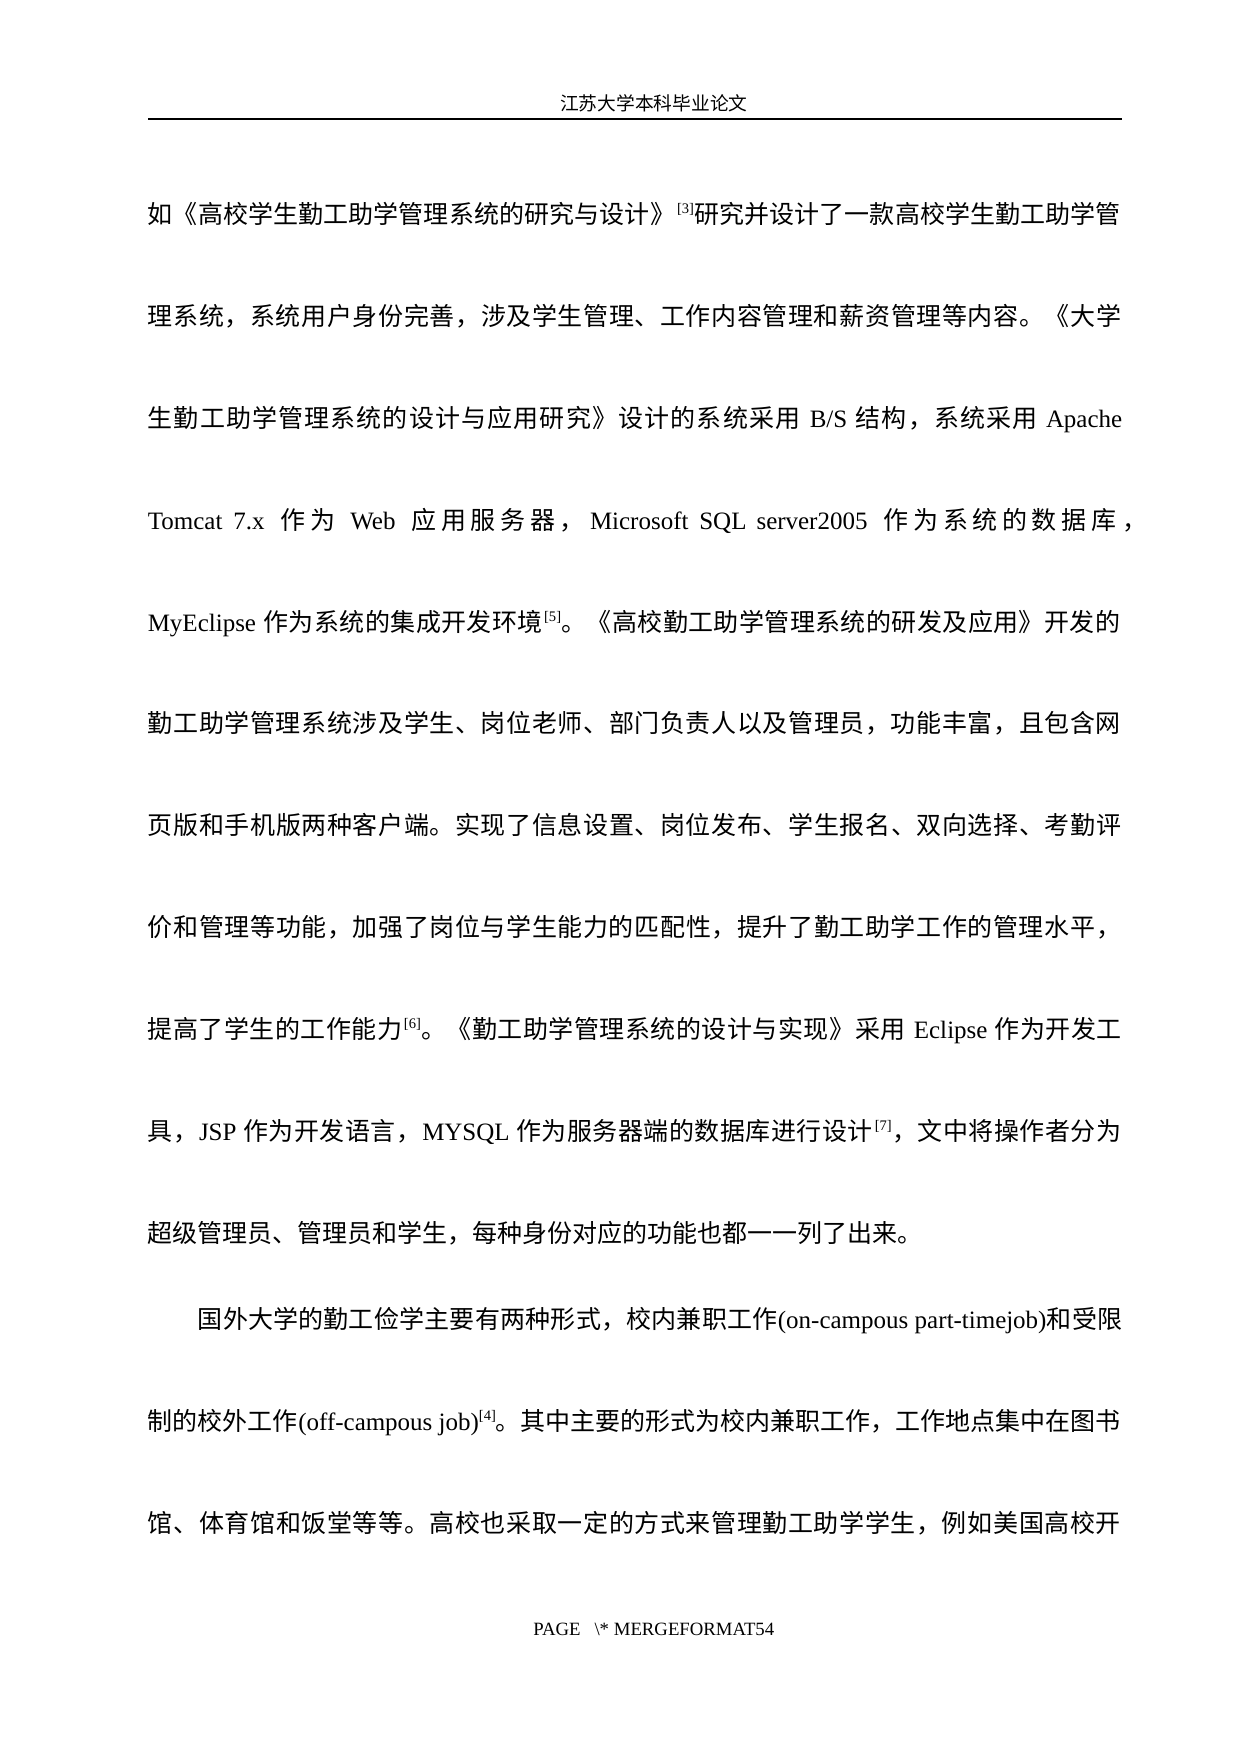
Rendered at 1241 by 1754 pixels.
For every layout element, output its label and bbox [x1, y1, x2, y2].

text [148, 1283, 1122, 1555]
text [148, 179, 1122, 1265]
